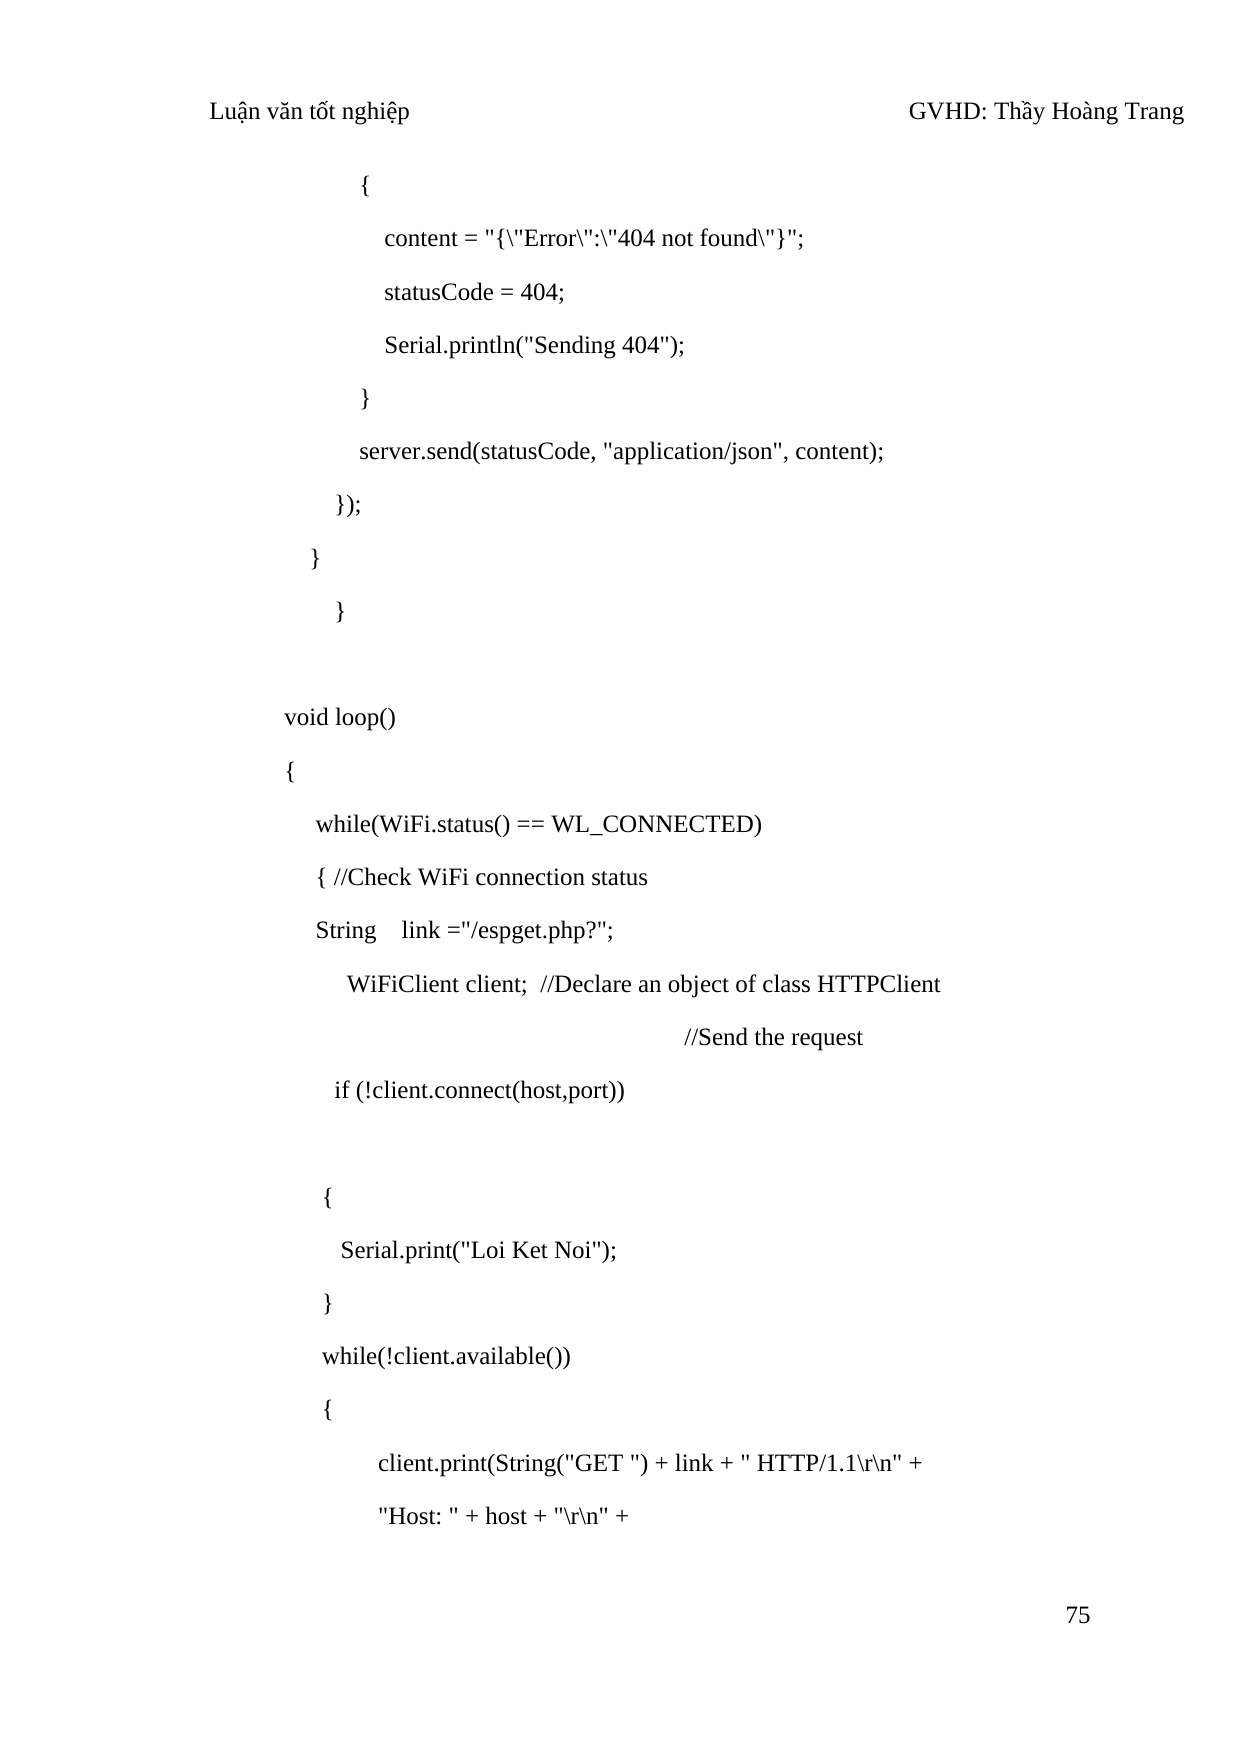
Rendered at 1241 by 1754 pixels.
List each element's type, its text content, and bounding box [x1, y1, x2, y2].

text { [209, 170, 1090, 199]
text { [209, 756, 1090, 784]
text while(!client.available()) [209, 1341, 1090, 1370]
text } [209, 1288, 1090, 1317]
text if (!client.connect(host,port)) [209, 1075, 1090, 1104]
text //Send the request [209, 1022, 1090, 1051]
text Serial.print("Loi Ket Noi"); [209, 1235, 1090, 1263]
text { //Check WiFi connection status [209, 862, 1090, 891]
text while(WiFi.status() == WL_CONNECTED) [209, 809, 1090, 838]
text void loop() [209, 702, 1090, 731]
text } [209, 596, 1090, 625]
text server.send(statusCode, "application/json", content); [209, 436, 1090, 465]
text "Host: " + host + "\r\n" + [209, 1501, 1090, 1530]
text } [209, 383, 1090, 412]
text Serial.println("Sending 404"); [209, 330, 1090, 359]
text content = "{\"Error\":\"404 not found\"}"; [209, 223, 1090, 252]
text }); [209, 489, 1090, 518]
text String link ="/espget.php?"; [209, 915, 1090, 944]
text WiFiClient client; //Declare an object of class HTTPClient [209, 969, 1090, 997]
text statusCode = 404; [209, 277, 1090, 305]
text } [209, 543, 1090, 572]
text { [209, 1394, 1090, 1423]
text { [209, 1182, 1090, 1210]
text client.print(String("GET ") + link + " HTTP/1.1\r\n" + [209, 1448, 1090, 1476]
